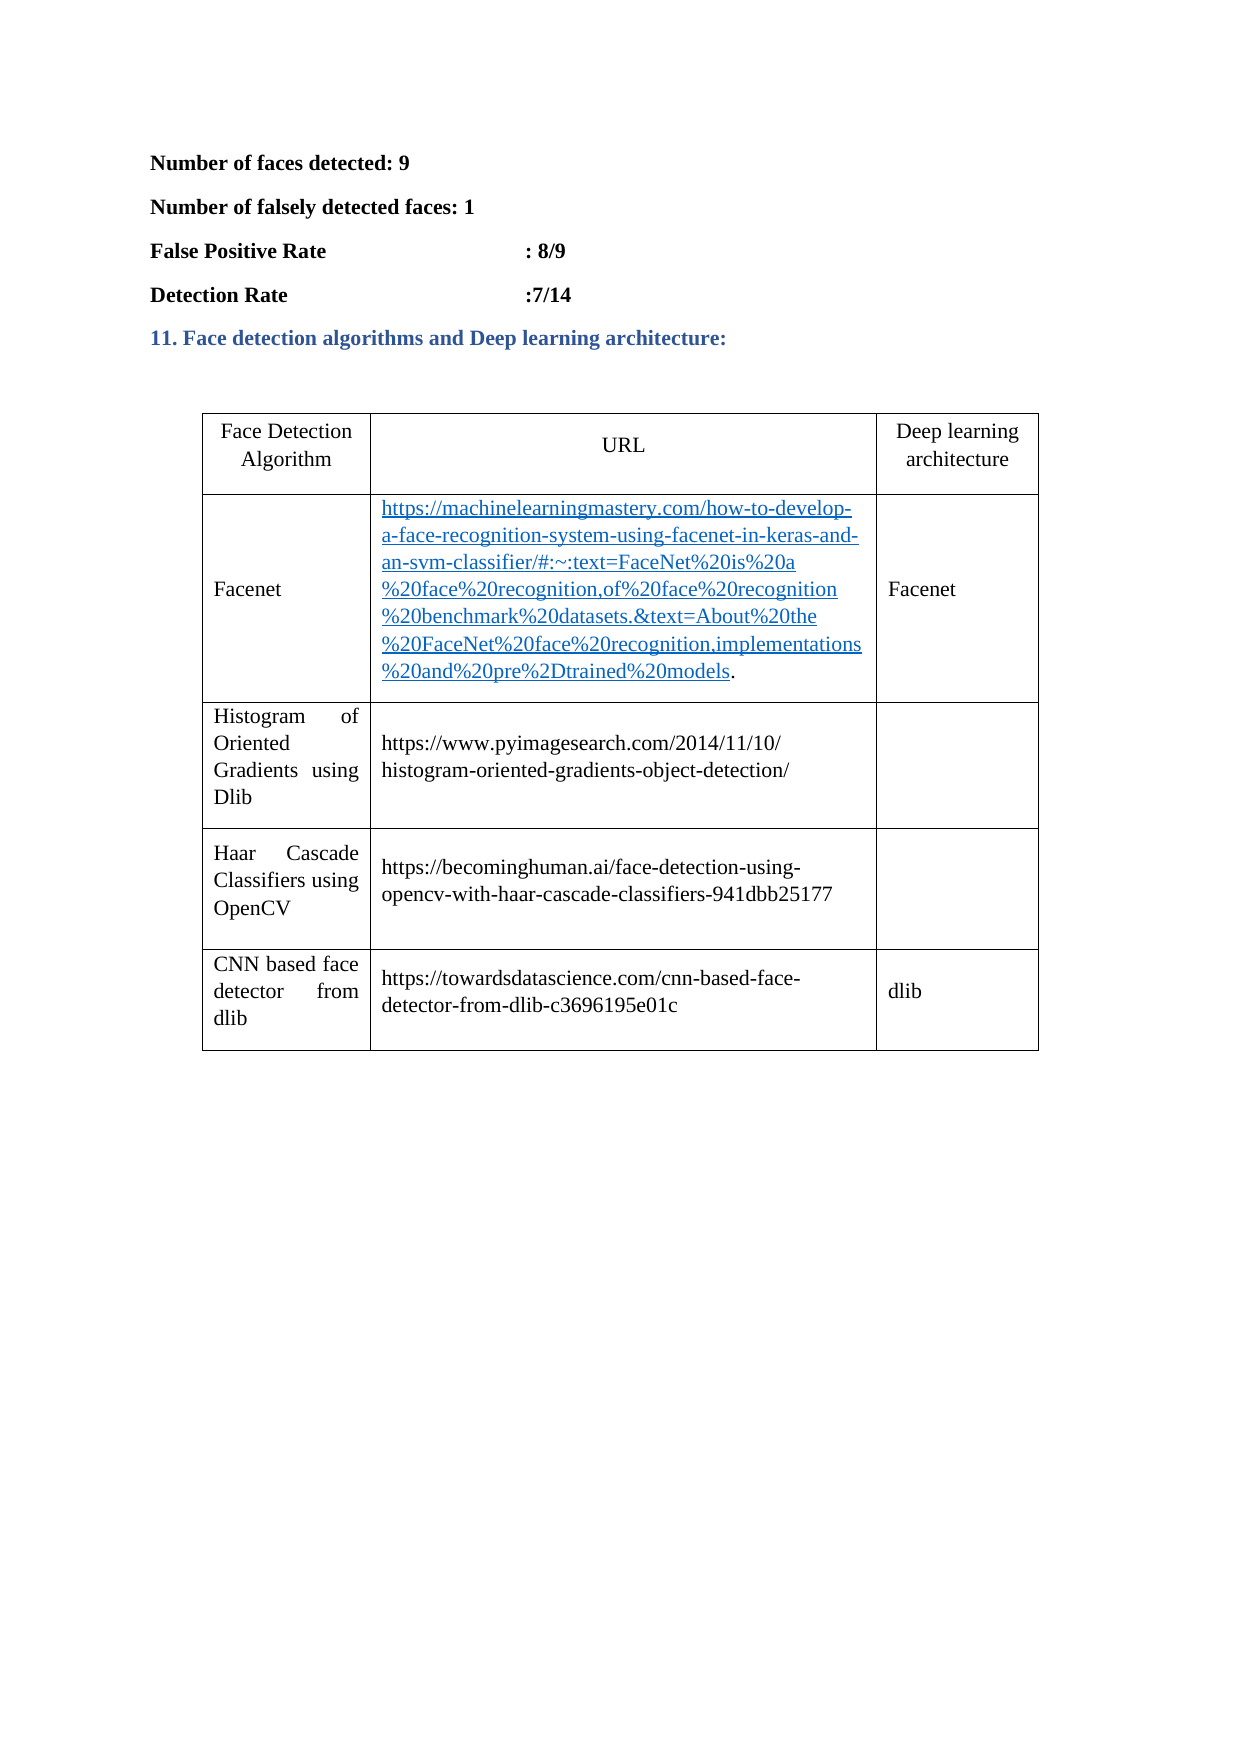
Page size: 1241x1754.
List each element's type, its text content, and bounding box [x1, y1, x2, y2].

table_cell dlib [877, 950, 1038, 1050]
table_cell CNN based face detector from dlib [203, 950, 370, 1050]
text False Positive Rate : 8/9 [150, 238, 1090, 263]
table_cell Haar Cascade Classifiers using OpenCV [203, 829, 370, 949]
table_cell https://towardsdatascience.com/cnn-based-face-detector-from-dlib-c3696195e01c [371, 950, 876, 1050]
table_cell Histogram of Oriented Gradients using Dlib [203, 703, 370, 828]
table_cell https://www.pyimagesearch.com/2014/11/10/histogram-oriented-gradients-object-detection/ [371, 703, 876, 828]
table_header Deep learning architecture [877, 414, 1038, 494]
table_cell https://becominghuman.ai/face-detection-using-opencv-with-haar-cascade-classifiers-941dbb25177 [371, 829, 876, 949]
text Number of falsely detected faces: 1 [150, 194, 1090, 219]
table_header URL [371, 414, 876, 494]
table_header Face Detection Algorithm [203, 414, 370, 494]
text 11. Face detection algorithms and Deep learning architecture: [150, 325, 1090, 351]
text Number of faces detected: 9 [150, 150, 1090, 175]
table_cell https://machinelearningmastery.com/how-to-develop-a-face-recognition-system-using-facenet-in-keras-and-an-svm-classifier/#:~:text=FaceNet%20is%20a%20face%20recognition,of%20face%20recognition%20benchmark%20datasets.&text=About%20the%20FaceNet%20face%20recognition,implementations%20and%20pre%2Dtrained%20models. [371, 495, 876, 702]
table_cell Facenet [203, 495, 370, 702]
table_cell [877, 703, 1038, 828]
table_cell Facenet [877, 495, 1038, 702]
table_cell [877, 829, 1038, 949]
text Detection Rate :7/14 [150, 282, 1090, 307]
